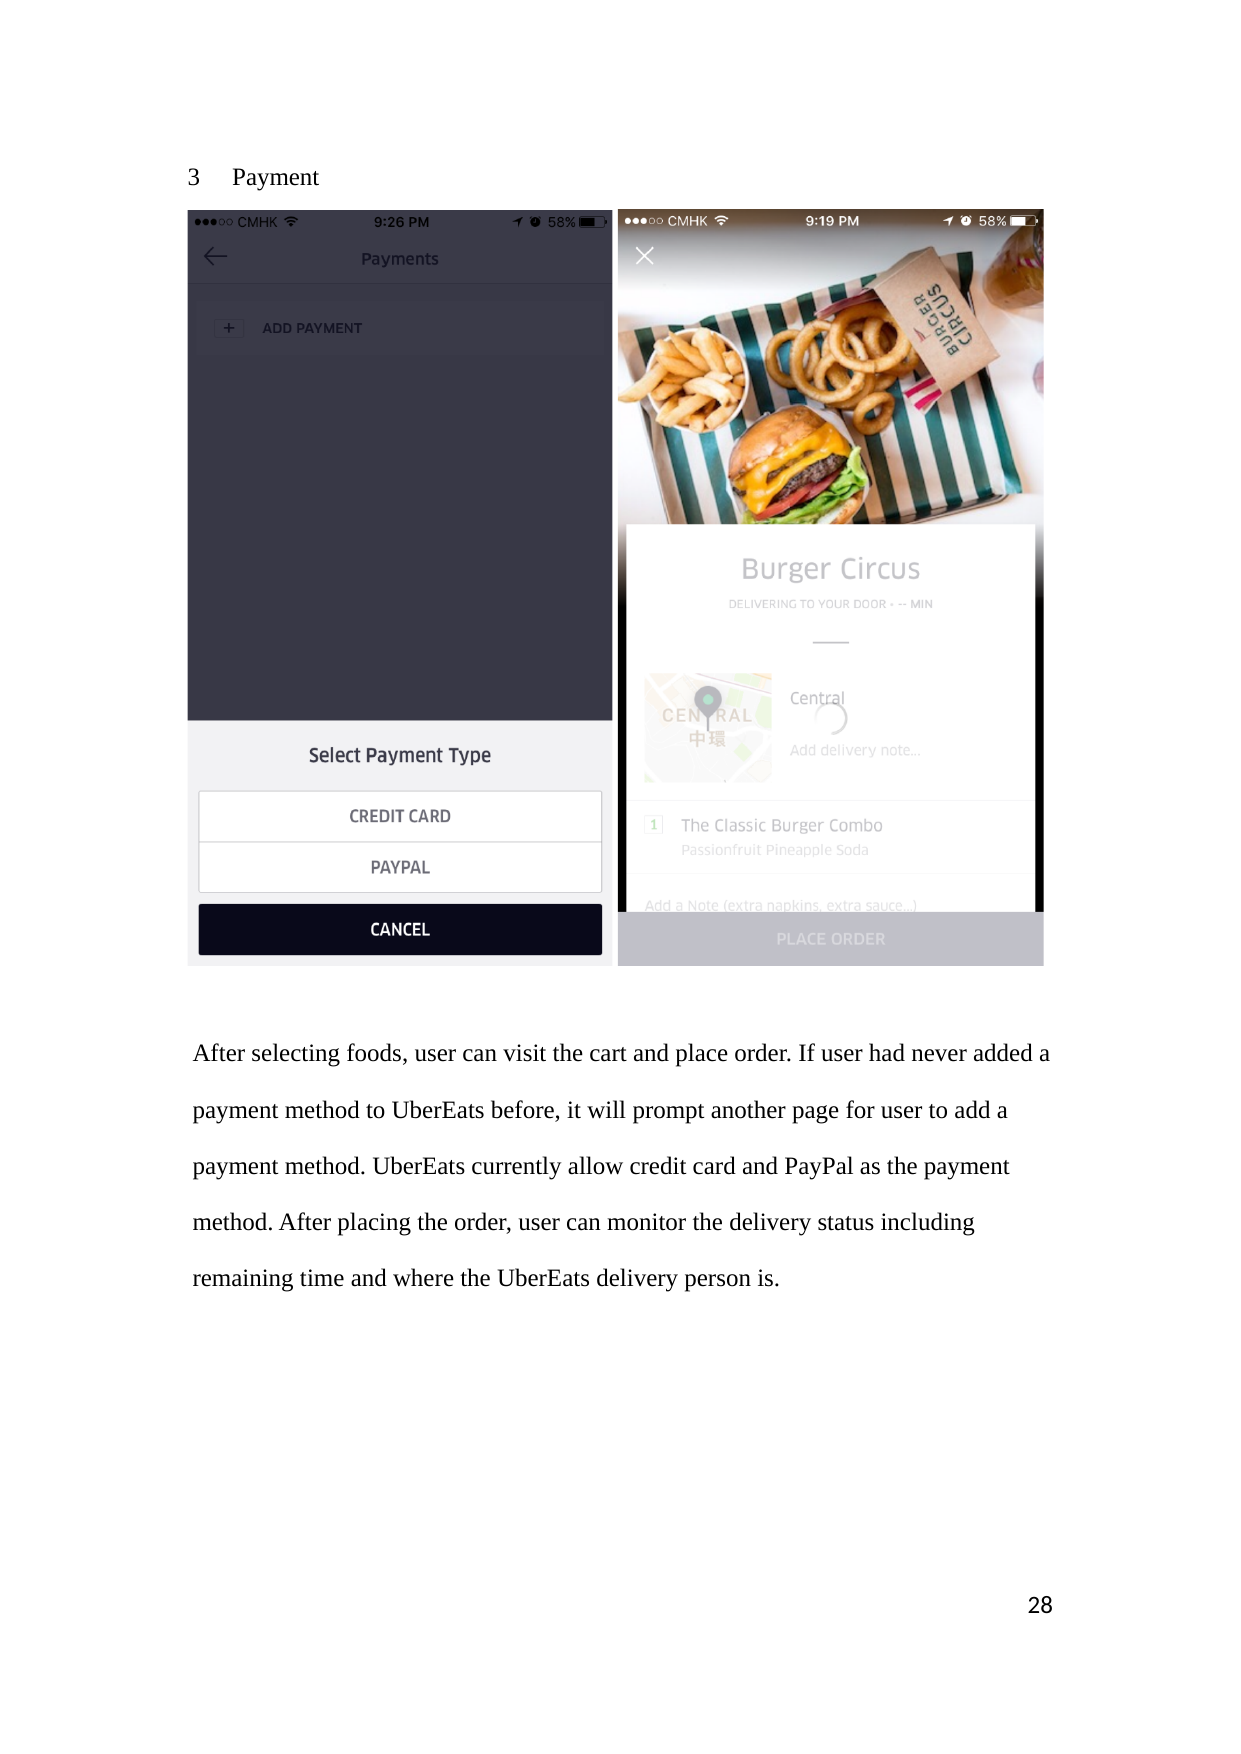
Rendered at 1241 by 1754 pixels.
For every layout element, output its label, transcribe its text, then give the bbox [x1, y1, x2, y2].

list Payment [187, 157, 1053, 195]
picture [617, 209, 1044, 966]
text After selecting foods, user can visit the cart and place order. If user had never added a payment method to UberEats before, it will prompt another page for user to add a payment method. UberEats currently allow credit card and PayPal as the payment method. After placing the order, user can monitor the delivery status including remaining time and where the UberEats delivery person is. [192, 1034, 1053, 1297]
picture [187, 210, 613, 966]
